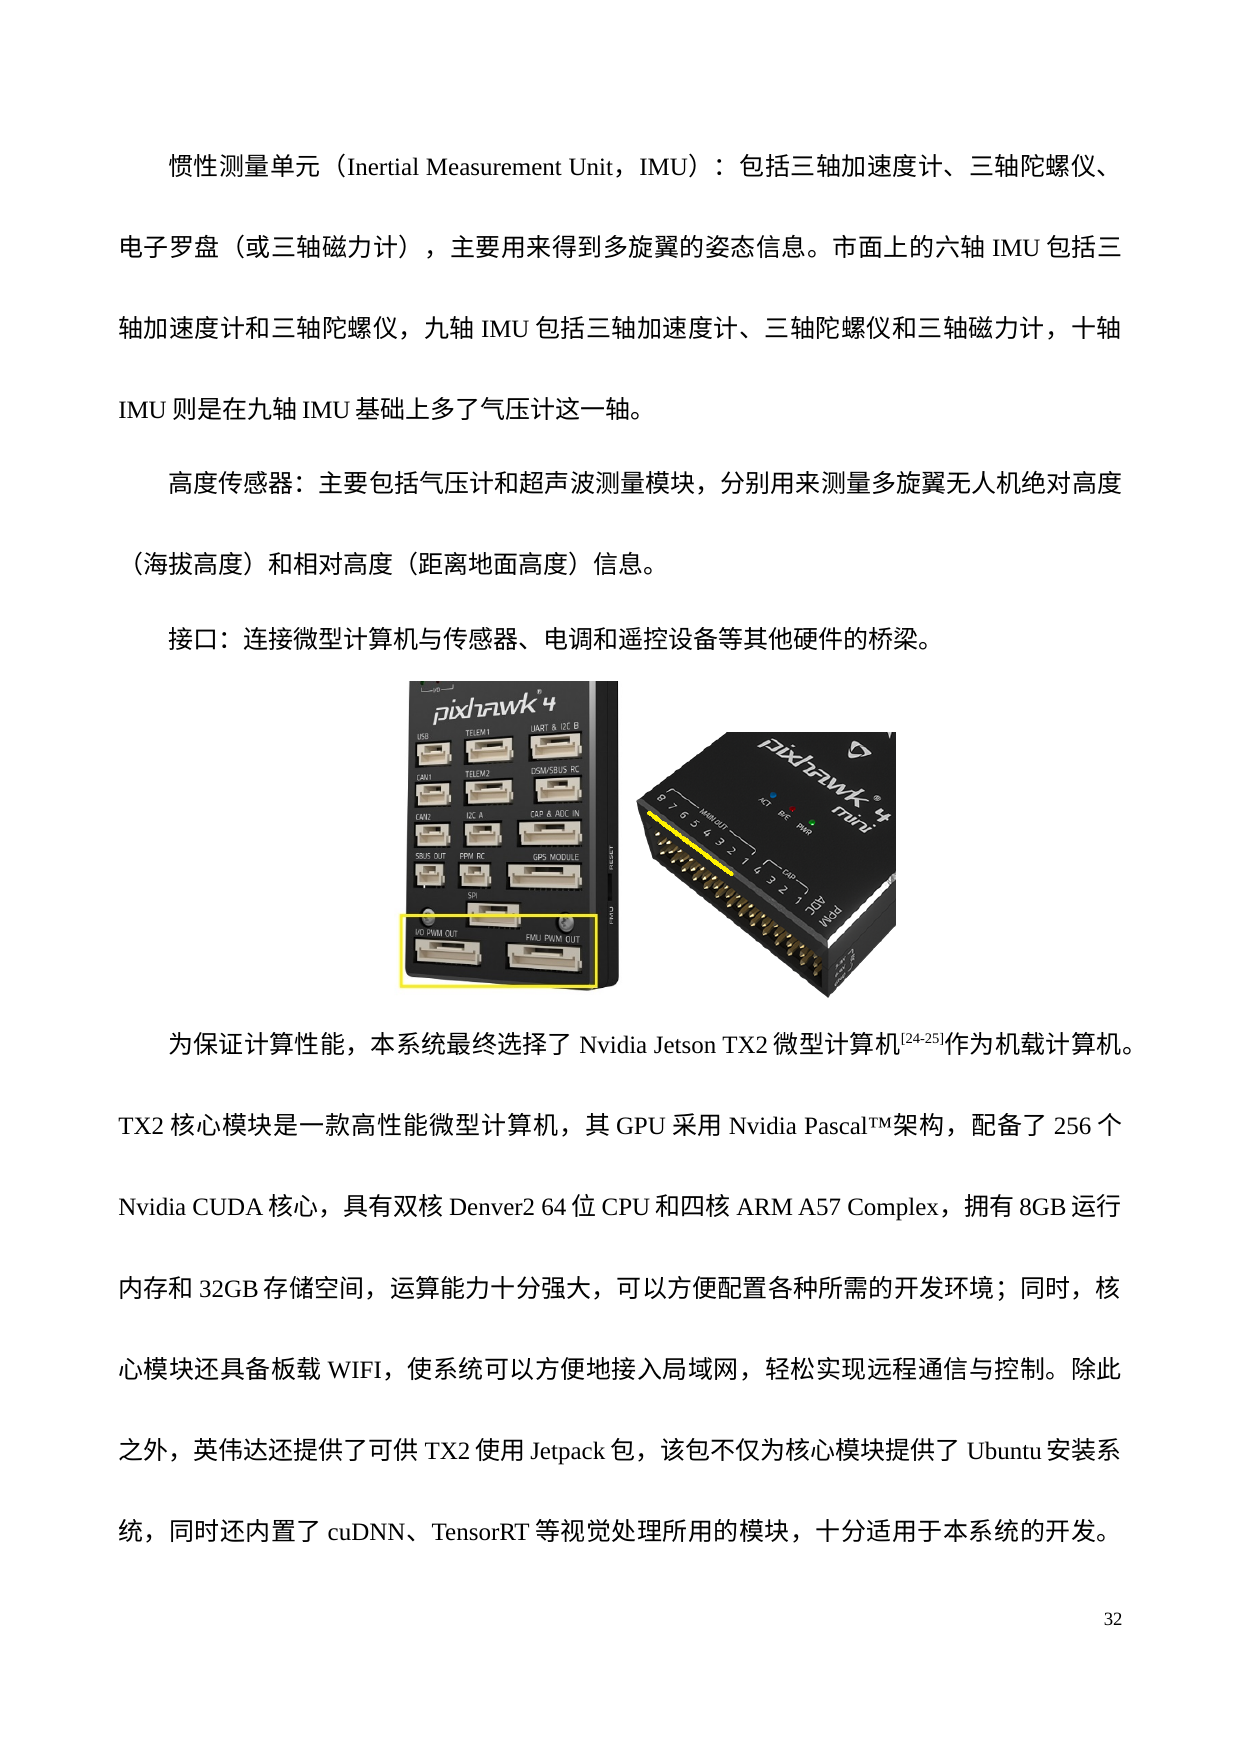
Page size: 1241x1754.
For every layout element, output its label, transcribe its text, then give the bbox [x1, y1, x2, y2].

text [118, 1010, 1122, 1562]
text 高度传感器：主要包括气压计和超声波测量模块，分别用来测量多旋翼无人机绝对高度（海拔高度）和相对高度（距离地面高度）信息。 [118, 449, 1122, 596]
text 接口：连接微型计算机与传感器、电调和遥控设备等其他硬件的桥梁。 [118, 605, 1122, 670]
picture [394, 681, 896, 1001]
text 惯性测量单元（Inertial Measurement Unit，IMU）：包括三轴加速度计、三轴陀螺仪、电子罗盘（或三轴磁力计），主要用来得到多旋翼的姿态信息。市面上的六轴IMU包括三轴加速度计和三轴陀螺仪，九轴IMU包括三轴加速度计、三轴陀螺仪和三轴磁力计，十轴IMU则是在九轴IMU基础上多了气压计这一轴。 [118, 132, 1122, 440]
